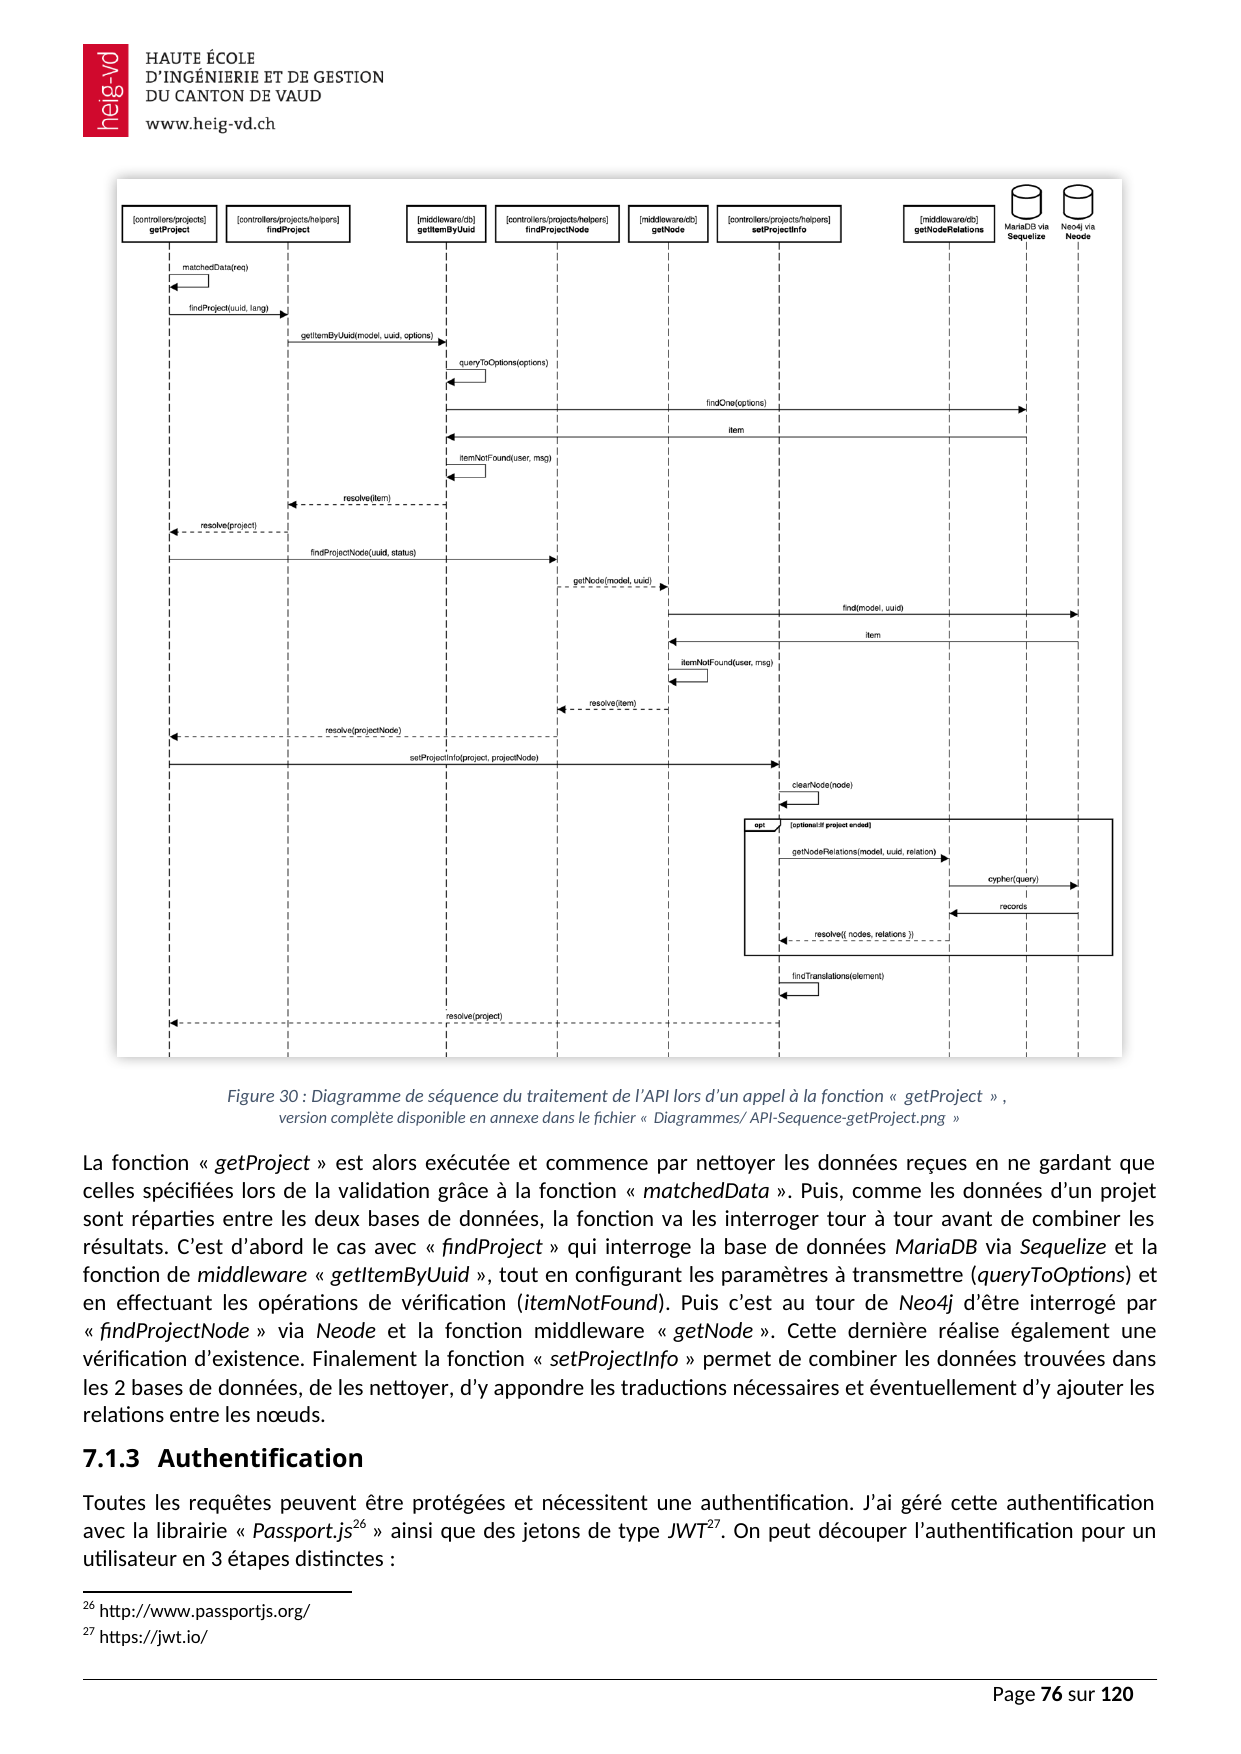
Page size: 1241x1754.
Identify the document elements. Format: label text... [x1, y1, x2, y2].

subtitle Authentification [83, 1441, 1157, 1475]
picture [83, 44, 384, 137]
text Toutes les requêtes peuvent être protégées et nécessitent une authentification. J’ai géré cette authentification avec la librairie « Passport.js » ainsi que des jetons de type JWT. On peut découper l’authentification pour un utilisateur en 3 étapes distinctes : [83, 1488, 1157, 1572]
picture [117, 179, 1122, 1057]
text La fonction « getProject » est alors exécutée et commence par nettoyer les données reçues en ne gardant que celles spécifiées lors de la validation grâce à la fonction « matchedData ». Puis, comme les données d’un projet sont réparties entre les deux bases de données, la fonction va les interroger tour à tour avant de combiner les résultats. C’est d’abord le cas avec « findProject » qui interroge la base de données MariaDB via Sequelize et la fonction de middleware « getItemByUuid », tout en configurant les paramètres à transmettre (queryToOptions) et en effectuant les opérations de vérification (itemNotFound). Puis c’est au tour de Neo4j d’être interrogé par « findProjectNode » via Neode et la fonction middleware « getNode ». Cette dernière réalise également une vérification d’existence. Finalement la fonction « setProjectInfo » permet de combiner les données trouvées dans les 2 bases de données, de les nettoyer, d’y appondre les traductions nécessaires et éventuellement d’y ajouter les relations entre les nœuds. [83, 1148, 1157, 1429]
